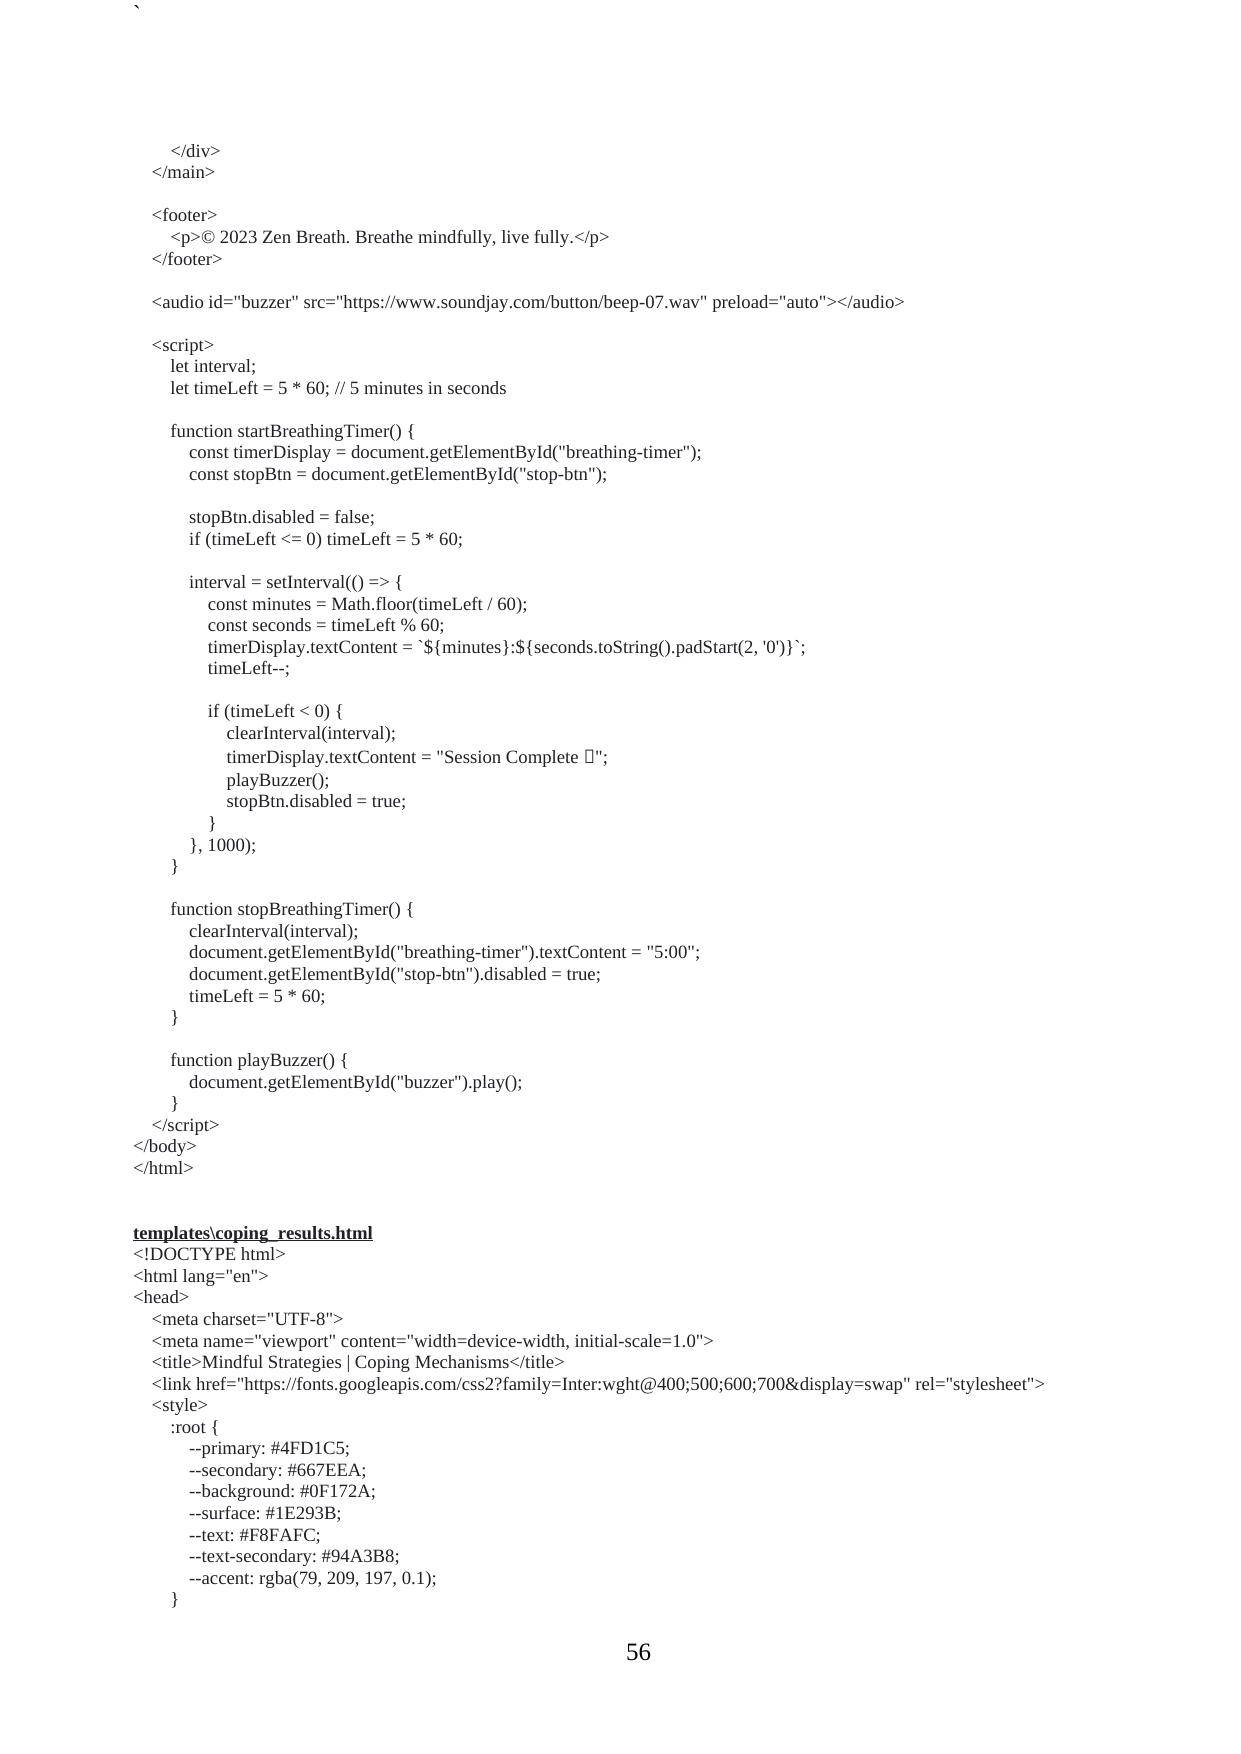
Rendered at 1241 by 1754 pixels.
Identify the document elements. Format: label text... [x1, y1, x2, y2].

text const stopBtn = document.getElementById("stop-btn"); [133, 463, 1091, 484]
text document.getElementById("stop-btn").disabled = true; [133, 963, 1091, 984]
text <style> [133, 1394, 1091, 1416]
text <link href="https://fonts.googleapis.com/css2?family=Inter:wght@400;500;600;700&display=swap" rel="stylesheet"> [133, 1373, 1091, 1394]
text } [133, 812, 1091, 833]
text const minutes = Math.floor(timeLeft / 60); [133, 592, 1091, 614]
text <html lang="en"> [133, 1265, 1091, 1286]
text --surface: #1E293B; [133, 1502, 1091, 1523]
text } [133, 1006, 1091, 1028]
text } [133, 1092, 1091, 1114]
text --primary: #4FD1C5; [133, 1437, 1091, 1459]
text }, 1000); [133, 833, 1091, 855]
text timeLeft--; [133, 657, 1091, 679]
text <meta charset="UTF-8"> [133, 1308, 1091, 1329]
text if (timeLeft < 0) { [133, 700, 1091, 722]
text let timeLeft = 5 * 60; // 5 minutes in seconds [133, 377, 1091, 398]
text --text: #F8FAFC; [133, 1523, 1091, 1545]
text } [133, 855, 1091, 877]
text playBuzzer(); [133, 769, 1091, 790]
text <audio id="buzzer" src="https://www.soundjay.com/button/beep-07.wav" preload="auto"></audio> [133, 291, 1091, 312]
text function playBuzzer() { [133, 1049, 1091, 1071]
text <footer> [133, 204, 1091, 226]
text --background: #0F172A; [133, 1480, 1091, 1502]
text </div> [133, 139, 1091, 161]
text timerDisplay.textContent = `${minutes}:${seconds.toString().padStart(2, '0')}`; [133, 636, 1091, 657]
text const timerDisplay = document.getElementById("breathing-timer"); [133, 441, 1091, 463]
text <p>© 2023 Zen Breath. Breathe mindfully, live fully.</p> [133, 226, 1091, 247]
text function stopBreathingTimer() { [133, 898, 1091, 920]
text const seconds = timeLeft % 60; [133, 614, 1091, 636]
text --text-secondary: #94A3B8; [133, 1545, 1091, 1567]
text interval = setInterval(() => { [133, 571, 1091, 592]
text templates\coping_results.html [133, 1222, 1091, 1243]
text </html> [133, 1157, 1091, 1178]
text stopBtn.disabled = true; [133, 790, 1091, 812]
text let interval; [133, 355, 1091, 377]
text --secondary: #667EEA; [133, 1459, 1091, 1480]
text if (timeLeft <= 0) timeLeft = 5 * 60; [133, 528, 1091, 549]
text <meta name="viewport" content="width=device-width, initial-scale=1.0"> [133, 1329, 1091, 1351]
text <!DOCTYPE html> [133, 1243, 1091, 1265]
text function startBreathingTimer() { [133, 420, 1091, 441]
text <title>Mindful Strategies | Coping Mechanisms</title> [133, 1351, 1091, 1373]
text </script> [133, 1114, 1091, 1135]
text </main> [133, 161, 1091, 183]
text --accent: rgba(79, 209, 197, 0.1); [133, 1567, 1091, 1588]
text :root { [133, 1416, 1091, 1437]
text } [133, 1588, 1091, 1610]
text document.getElementById("buzzer").play(); [133, 1071, 1091, 1092]
text stopBtn.disabled = false; [133, 506, 1091, 528]
text <head> [133, 1286, 1091, 1308]
text </body> [133, 1135, 1091, 1157]
text timeLeft = 5 * 60; [133, 984, 1091, 1006]
text document.getElementById("breathing-timer").textContent = "5:00"; [133, 941, 1091, 963]
text <script> [133, 334, 1091, 355]
text clearInterval(interval); [133, 920, 1091, 941]
text timerDisplay.textContent = "Session Complete 🎉"; [133, 743, 1091, 769]
text </footer> [133, 247, 1091, 269]
text clearInterval(interval); [133, 722, 1091, 743]
